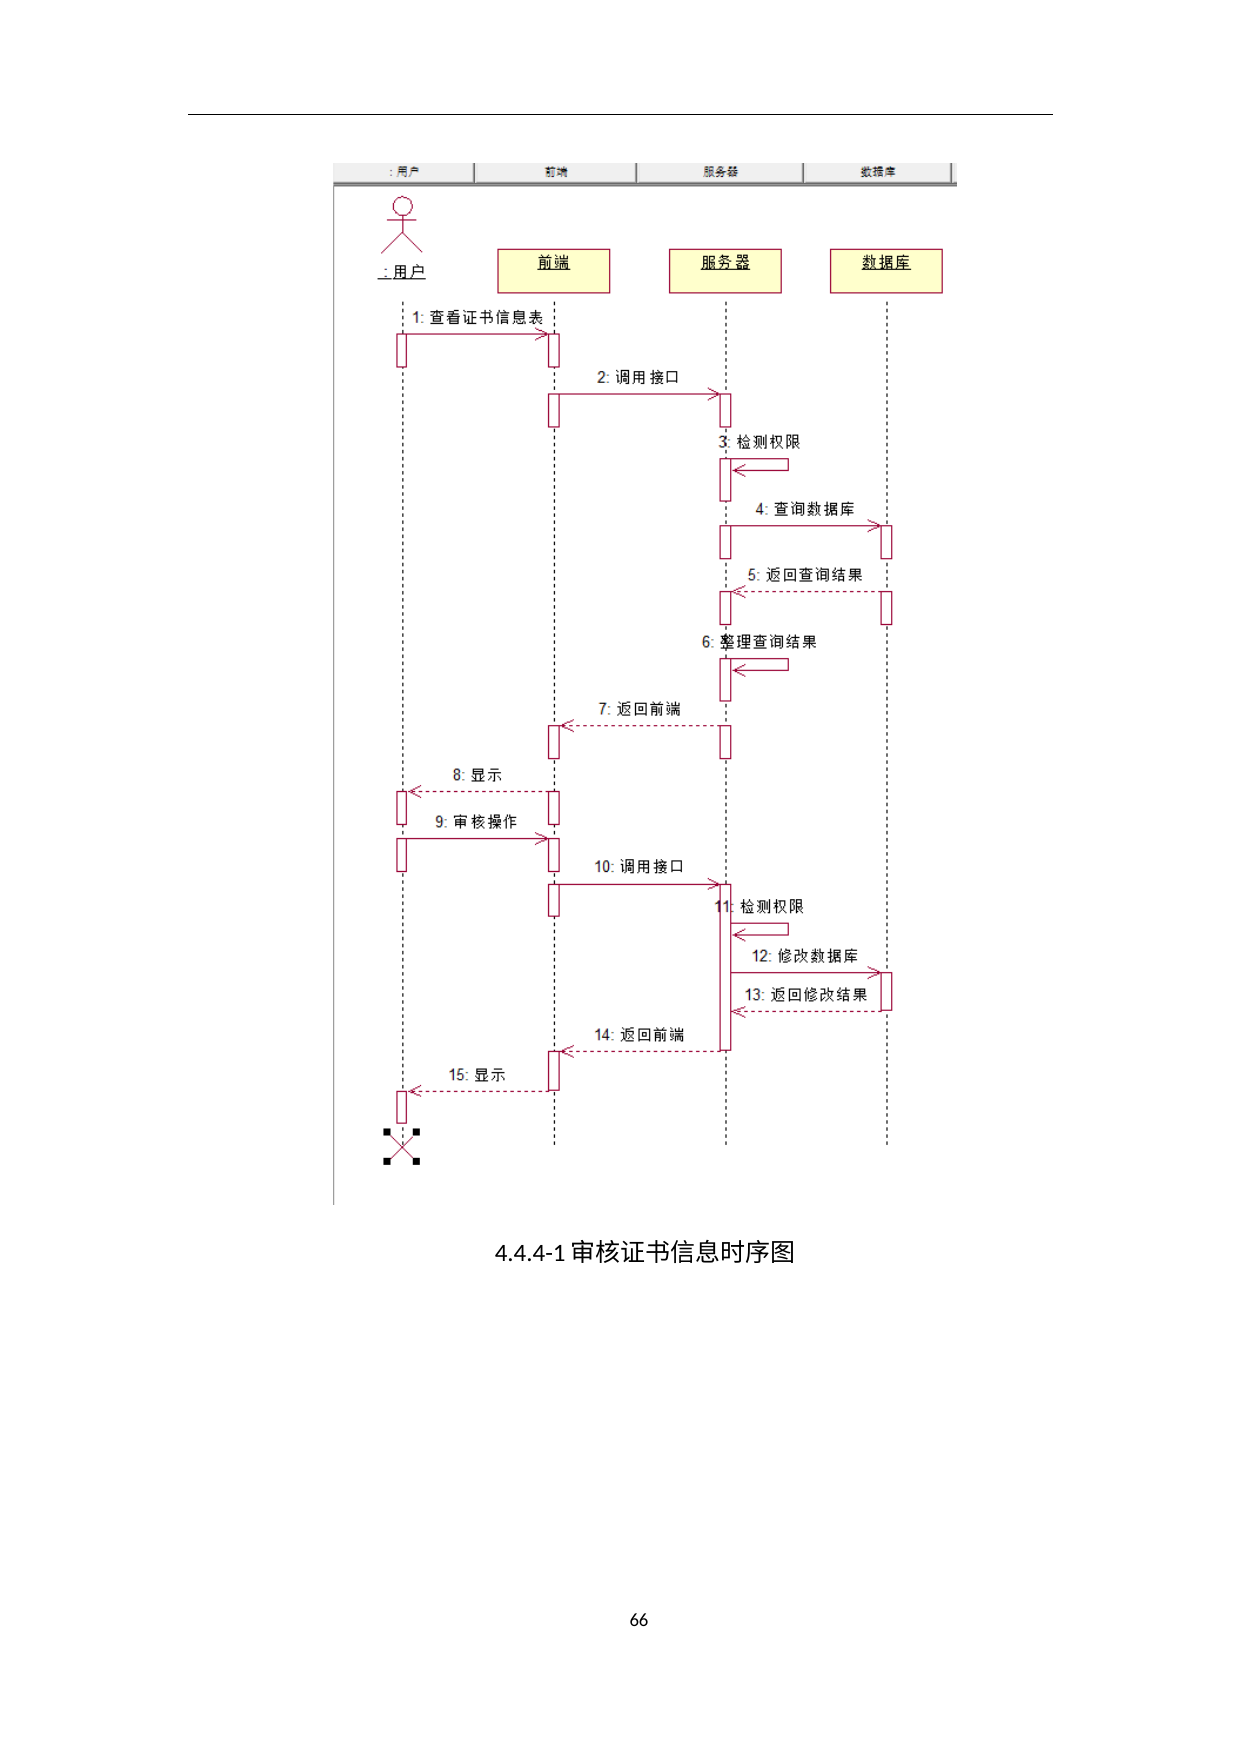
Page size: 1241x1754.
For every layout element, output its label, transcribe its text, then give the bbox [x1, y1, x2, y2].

text 4.4.4-1审核证书信息时序图 [187, 1217, 1053, 1284]
